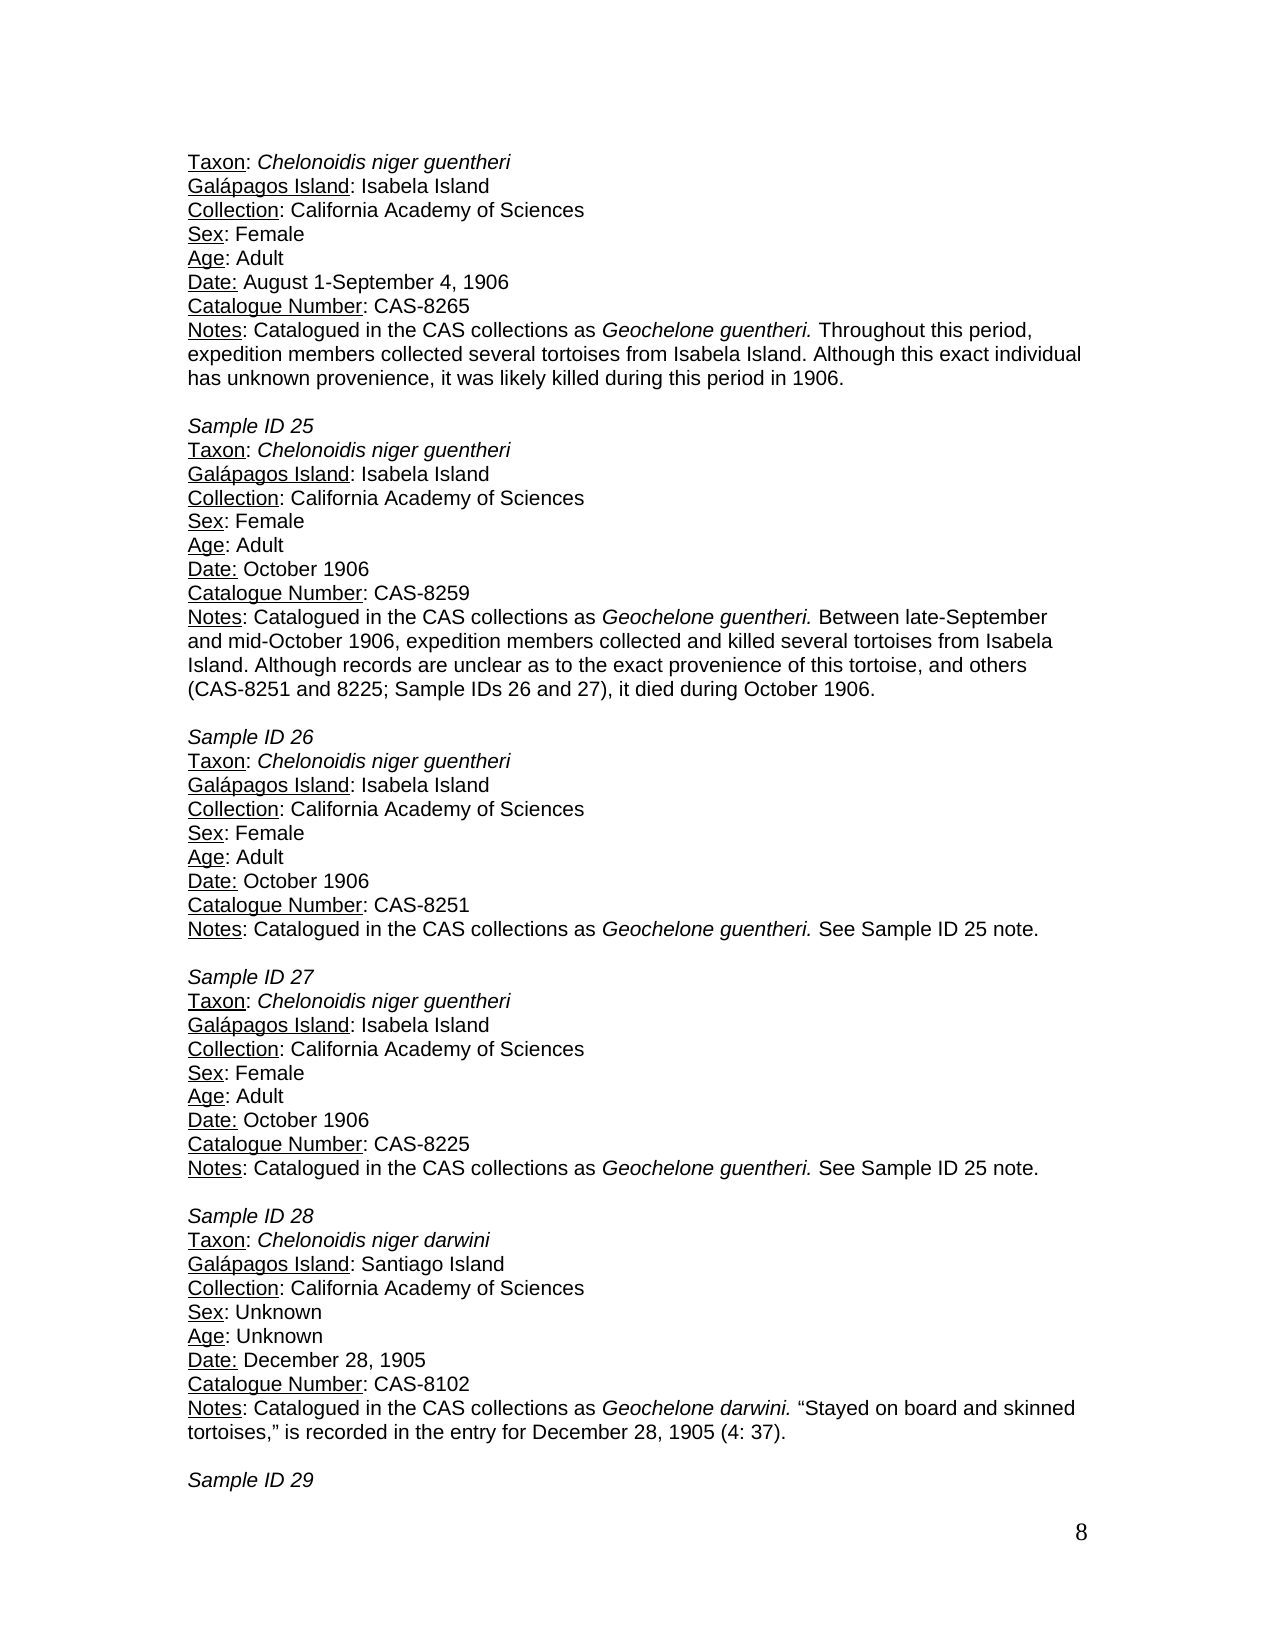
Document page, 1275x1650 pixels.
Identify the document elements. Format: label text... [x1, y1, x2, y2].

text Galápagos Island: Santiago Island [187, 1252, 1087, 1276]
text Age: Adult [187, 1084, 1087, 1108]
text Age: Unknown [187, 1324, 1087, 1348]
text Catalogue Number: CAS-8259 [187, 581, 1087, 605]
text Notes: Catalogued in the CAS collections as Geochelone guentheri. Between late-September and mid-October 1906, expedition members collected and killed several tortoises from Isabela Island. Although records are unclear as to the exact provenience of this tortoise, and others (CAS-8251 and 8225; Sample IDs 26 and 27), it died during October 1906. [187, 605, 1087, 701]
text Date: October 1906 [187, 869, 1087, 893]
text Taxon: Chelonoidis niger guentheri [187, 749, 1087, 773]
text Galápagos Island: Isabela Island [187, 461, 1087, 485]
text Age: Adult [187, 845, 1087, 869]
text Sex: Female [187, 1060, 1087, 1084]
text Sex: Unknown [187, 1300, 1087, 1324]
text Sex: Female [187, 509, 1087, 533]
text Catalogue Number: CAS-8265 [187, 294, 1087, 318]
text Notes: Catalogued in the CAS collections as Geochelone guentheri. Throughout this period, expedition members collected several tortoises from Isabela Island. Although this exact individual has unknown provenience, it was likely killed during this period in 1906. [187, 318, 1087, 389]
text Collection: California Academy of Sciences [187, 797, 1087, 821]
text Collection: California Academy of Sciences [187, 1036, 1087, 1060]
text Galápagos Island: Isabela Island [187, 773, 1087, 797]
text Taxon: Chelonoidis niger darwini [187, 1228, 1087, 1252]
text Catalogue Number: CAS-8251 [187, 893, 1087, 917]
text Age: Adult [187, 533, 1087, 557]
text Galápagos Island: Isabela Island [187, 1012, 1087, 1036]
text Sex: Female [187, 222, 1087, 246]
text Collection: California Academy of Sciences [187, 1276, 1087, 1300]
text Taxon: Chelonoidis niger guentheri [187, 150, 1087, 174]
text Date: October 1906 [187, 557, 1087, 581]
text Taxon: Chelonoidis niger guentheri [187, 988, 1087, 1012]
text Catalogue Number: CAS-8102 [187, 1372, 1087, 1396]
text Notes: Catalogued in the CAS collections as Geochelone guentheri. See Sample ID 25 note. [187, 917, 1087, 941]
text Sex: Female [187, 821, 1087, 845]
text Age: Adult [187, 246, 1087, 270]
text Notes: Catalogued in the CAS collections as Geochelone guentheri. See Sample ID 25 note. [187, 1156, 1087, 1180]
text Taxon: Chelonoidis niger guentheri [187, 437, 1087, 461]
text Collection: California Academy of Sciences [187, 485, 1087, 509]
text Sample ID 29 [187, 1468, 1087, 1492]
text Catalogue Number: CAS-8225 [187, 1132, 1087, 1156]
text Sample ID 25 [187, 413, 1087, 437]
text Galápagos Island: Isabela Island [187, 174, 1087, 198]
text Collection: California Academy of Sciences [187, 198, 1087, 222]
text Date: December 28, 1905 [187, 1348, 1087, 1372]
text Sample ID 28 [187, 1204, 1087, 1228]
text Date: August 1-September 4, 1906 [187, 270, 1087, 294]
text Sample ID 27 [187, 964, 1087, 988]
text Sample ID 26 [187, 725, 1087, 749]
text Notes: Catalogued in the CAS collections as Geochelone darwini. “Stayed on board and skinned tortoises,” is recorded in the entry for December 28, 1905 (4: 37). [187, 1396, 1087, 1444]
text Date: October 1906 [187, 1108, 1087, 1132]
